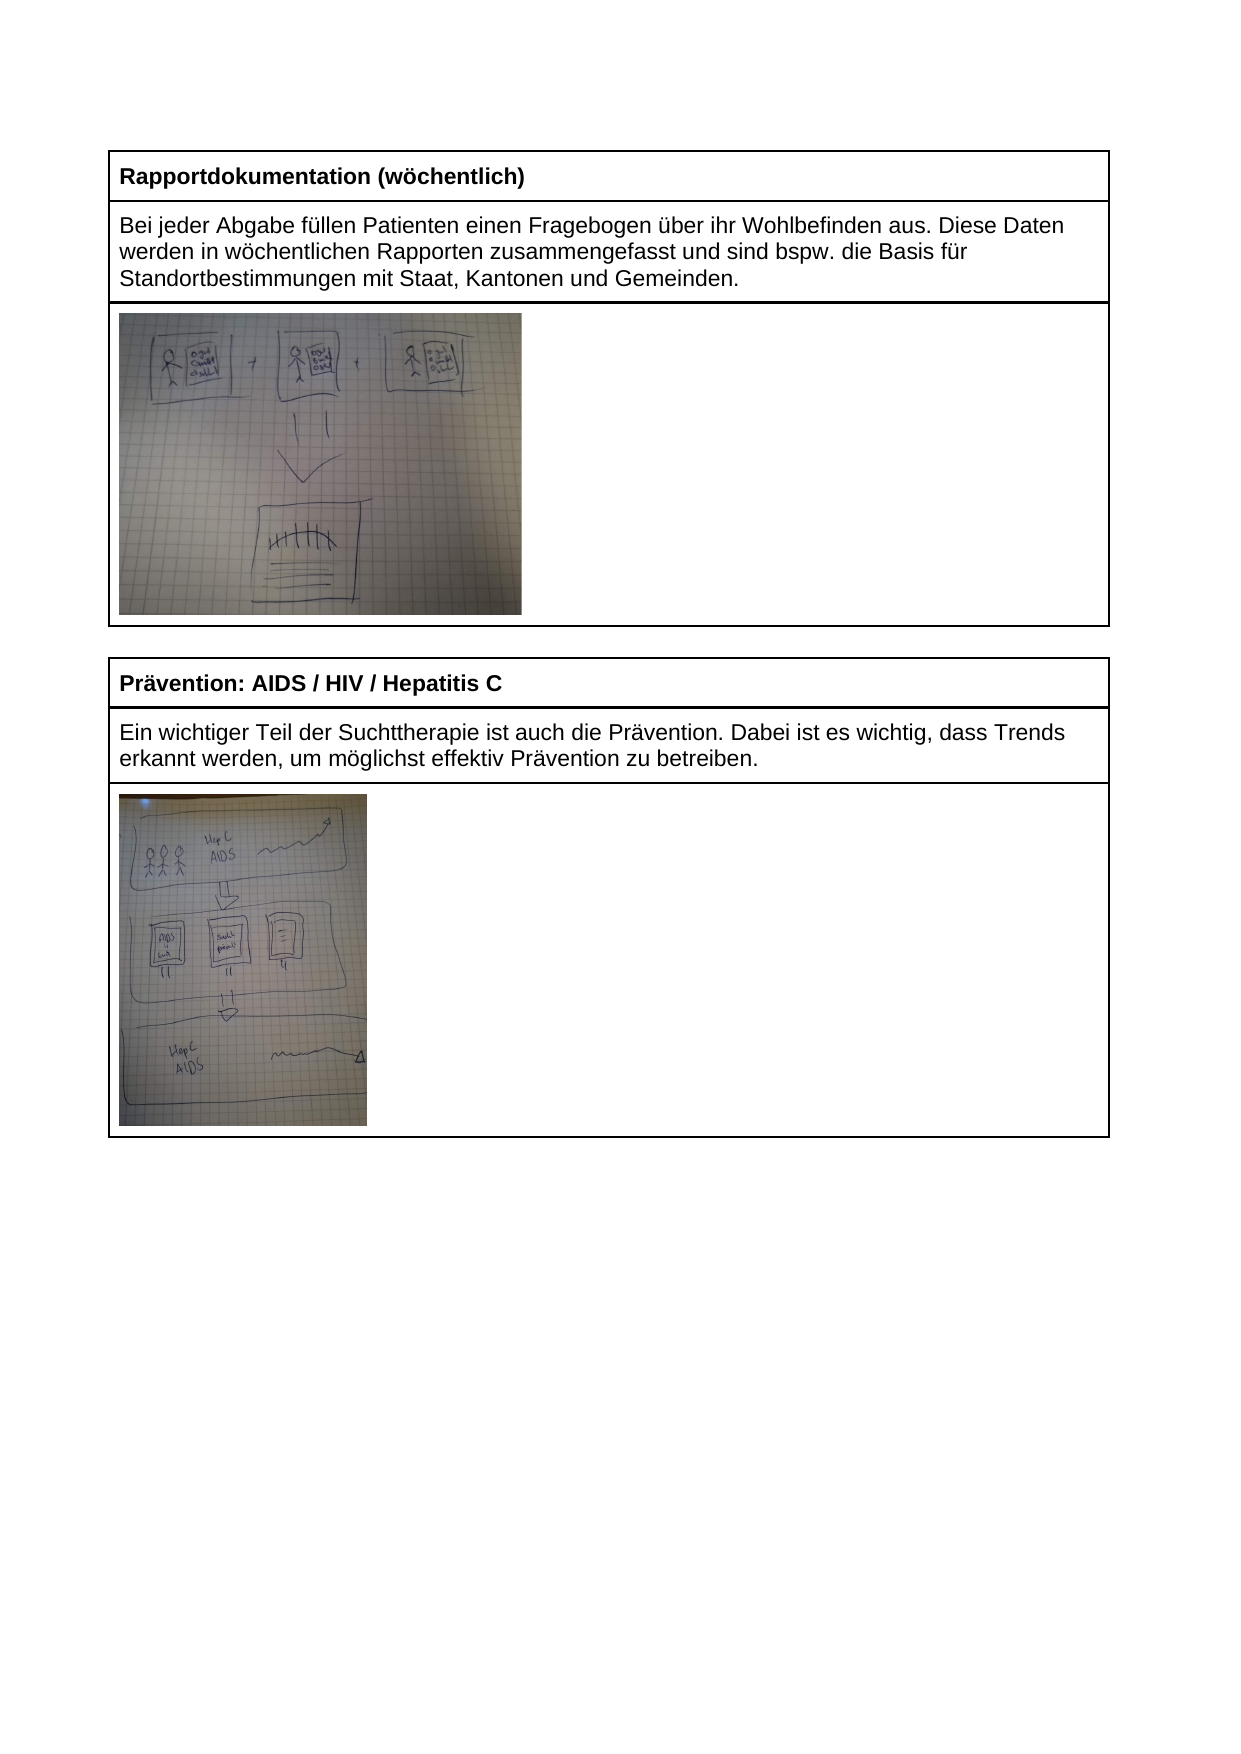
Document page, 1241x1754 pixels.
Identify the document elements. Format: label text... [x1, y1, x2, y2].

table_header Prävention: AIDS / HIV / Hepatitis C [110, 659, 1108, 706]
table_cell [110, 784, 1108, 1136]
picture [119, 313, 522, 615]
picture [119, 794, 367, 1126]
table_cell Ein wichtiger Teil der Suchttherapie ist auch die Prävention. Dabei ist es wichtig, dass Trends erkannt werden, um möglichst effektiv Prävention zu betreiben. [110, 709, 1108, 782]
table_cell [110, 304, 1108, 625]
table_header Rapportdokumentation (wöchentlich) [110, 152, 1108, 199]
table_cell Bei jeder Abgabe füllen Patienten einen Fragebogen über ihr Wohlbefinden aus. Diese Daten werden in wöchentlichen Rapporten zusammengefasst und sind bspw. die Basis für Standortbestimmungen mit Staat, Kantonen und Gemeinden. [110, 202, 1108, 301]
